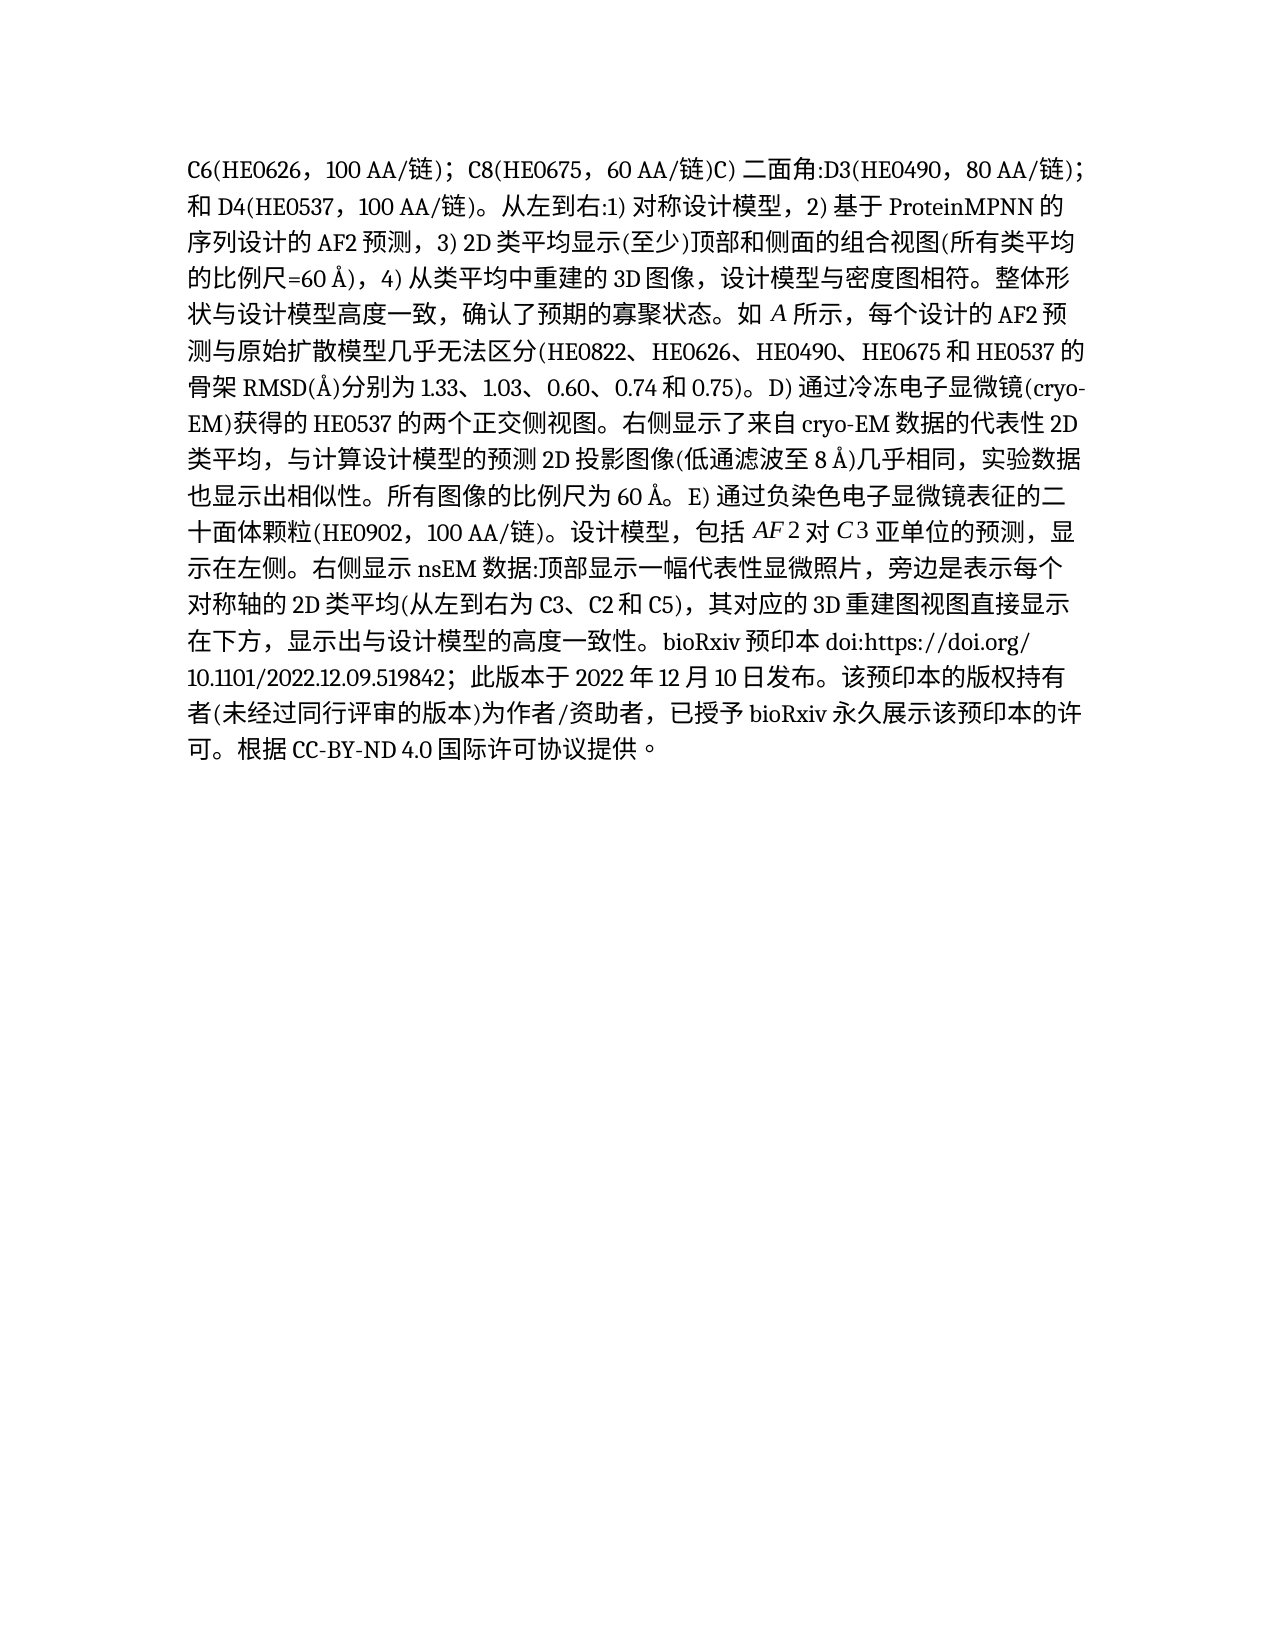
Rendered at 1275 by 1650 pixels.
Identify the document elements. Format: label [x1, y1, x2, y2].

text [187, 150, 1087, 766]
